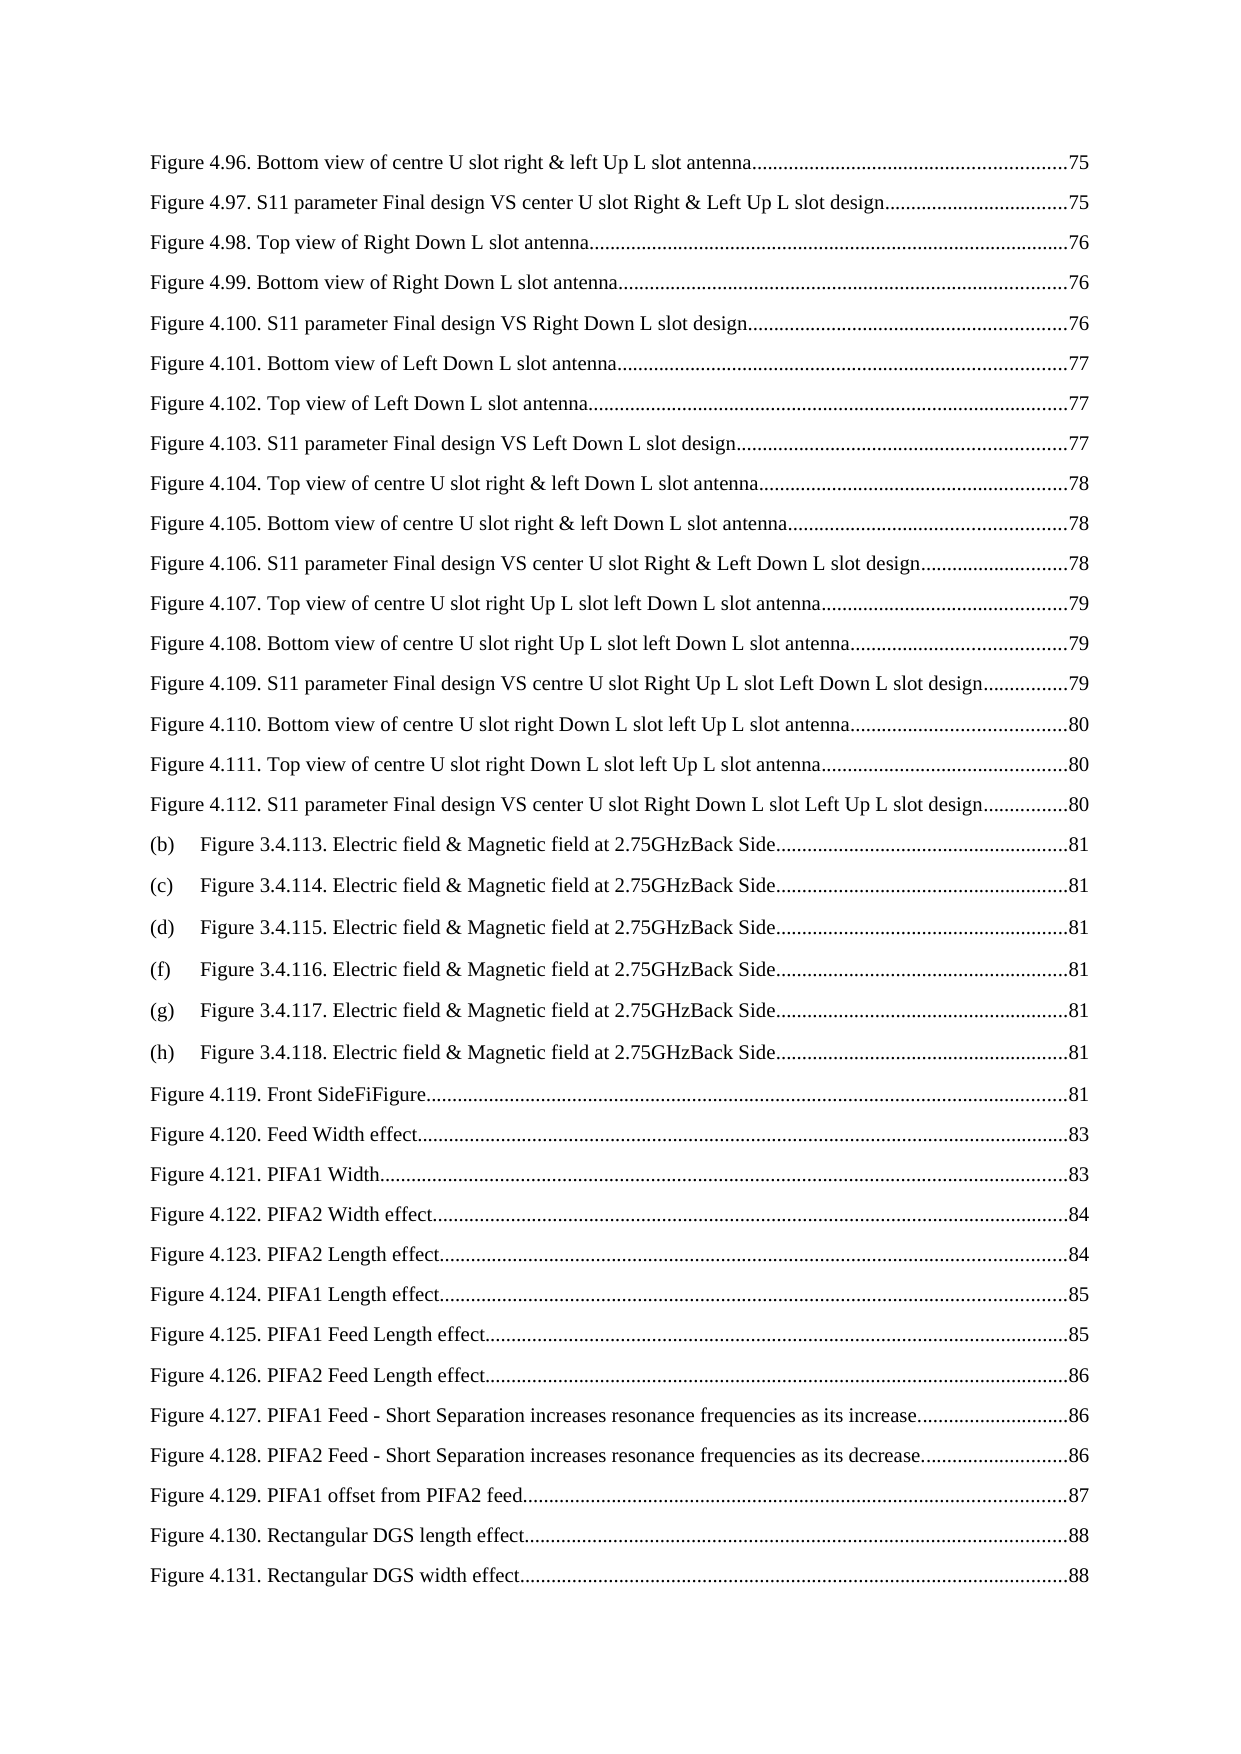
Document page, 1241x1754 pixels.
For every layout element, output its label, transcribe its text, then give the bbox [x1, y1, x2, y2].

text Figure ‎4.121. PIFA1 Width 83 [150, 1162, 1090, 1186]
text Figure ‎4.104. Top view of centre U slot right & left Down L slot antenna 78 [150, 471, 1090, 495]
text (h) Figure 3.‎4.118. Electric field & Magnetic field at 2.75GHzBack Side 81 [150, 1040, 1090, 1064]
text Figure ‎4.107. Top view of centre U slot right Up L slot left Down L slot antenna 79 [150, 591, 1090, 615]
text Figure ‎4.109. S11 parameter Final design VS centre U slot Right Up L slot Left Down L slot design 79 [150, 671, 1090, 695]
text Figure ‎4.122. PIFA2 Width effect. 84 [150, 1202, 1090, 1226]
text Figure ‎4.108. Bottom view of centre U slot right Up L slot left Down L slot antenna 79 [150, 631, 1090, 655]
text (f) Figure 3.‎4.116. Electric field & Magnetic field at 2.75GHzBack Side 81 [150, 957, 1090, 981]
text Figure ‎4.130. Rectangular DGS length effect 88 [150, 1523, 1090, 1547]
text Figure ‎4.110. Bottom view of centre U slot right Down L slot left Up L slot antenna 80 [150, 711, 1090, 736]
text Figure ‎4.96. Bottom view of centre U slot right & left Up L slot antenna 75 [150, 150, 1090, 174]
text Figure ‎4.125. PIFA1 Feed Length effect. 85 [150, 1322, 1090, 1346]
text Figure ‎4.126. PIFA2 Feed Length effect 86 [150, 1362, 1090, 1387]
text Figure ‎4.131. Rectangular DGS width effect 88 [150, 1563, 1090, 1587]
text Figure ‎4.120. Feed Width effect 83 [150, 1122, 1090, 1146]
text (c) Figure 3.‎4.114. Electric field & Magnetic field at 2.75GHzBack Side 81 [150, 873, 1090, 897]
text Figure ‎4.112. S11 parameter Final design VS center U slot Right Down L slot Left Up L slot design 80 [150, 792, 1090, 816]
text Figure ‎4.123. PIFA2 Length effect. 84 [150, 1242, 1090, 1266]
text Figure ‎4.97. S11 parameter Final design VS center U slot Right & Left Up L slot design 75 [150, 190, 1090, 214]
text Figure ‎4.106. S11 parameter Final design VS center U slot Right & Left Down L slot design 78 [150, 551, 1090, 575]
text Figure ‎4.98. Top view of Right Down L slot antenna 76 [150, 230, 1090, 254]
text (b) Figure 3.‎4.113. Electric field & Magnetic field at 2.75GHzBack Side 81 [150, 832, 1090, 856]
text Figure ‎4.111. Top view of centre U slot right Down L slot left Up L slot antenna 80 [150, 752, 1090, 776]
text Figure ‎4.128. PIFA2 Feed - Short Separation increases resonance frequencies as its decrease. 86 [150, 1443, 1090, 1467]
text (d) Figure 3.‎4.115. Electric field & Magnetic field at 2.75GHzBack Side 81 [150, 915, 1090, 939]
text Figure ‎4.127. PIFA1 Feed - Short Separation increases resonance frequencies as its increase. 86 [150, 1403, 1090, 1427]
text Figure ‎4.101. Bottom view of Left Down L slot antenna 77 [150, 351, 1090, 374]
text Figure ‎4.100. S11 parameter Final design VS Right Down L slot design 76 [150, 310, 1090, 334]
text (g) Figure 3.‎4.117. Electric field & Magnetic field at 2.75GHzBack Side 81 [150, 998, 1090, 1022]
text Figure ‎4.99. Bottom view of Right Down L slot antenna 76 [150, 270, 1090, 294]
text Figure ‎4.105. Bottom view of centre U slot right & left Down L slot antenna 78 [150, 511, 1090, 535]
text Figure ‎4.129. PIFA1 offset from PIFA2 feed 87 [150, 1483, 1090, 1507]
text Figure ‎4.103. S11 parameter Final design VS Left Down L slot design 77 [150, 431, 1090, 455]
text Figure ‎4.119. Front SideFiFigure 81 [150, 1082, 1090, 1106]
text Figure ‎4.102. Top view of Left Down L slot antenna 77 [150, 391, 1090, 415]
text Figure ‎4.124. PIFA1 Length effect. 85 [150, 1282, 1090, 1306]
